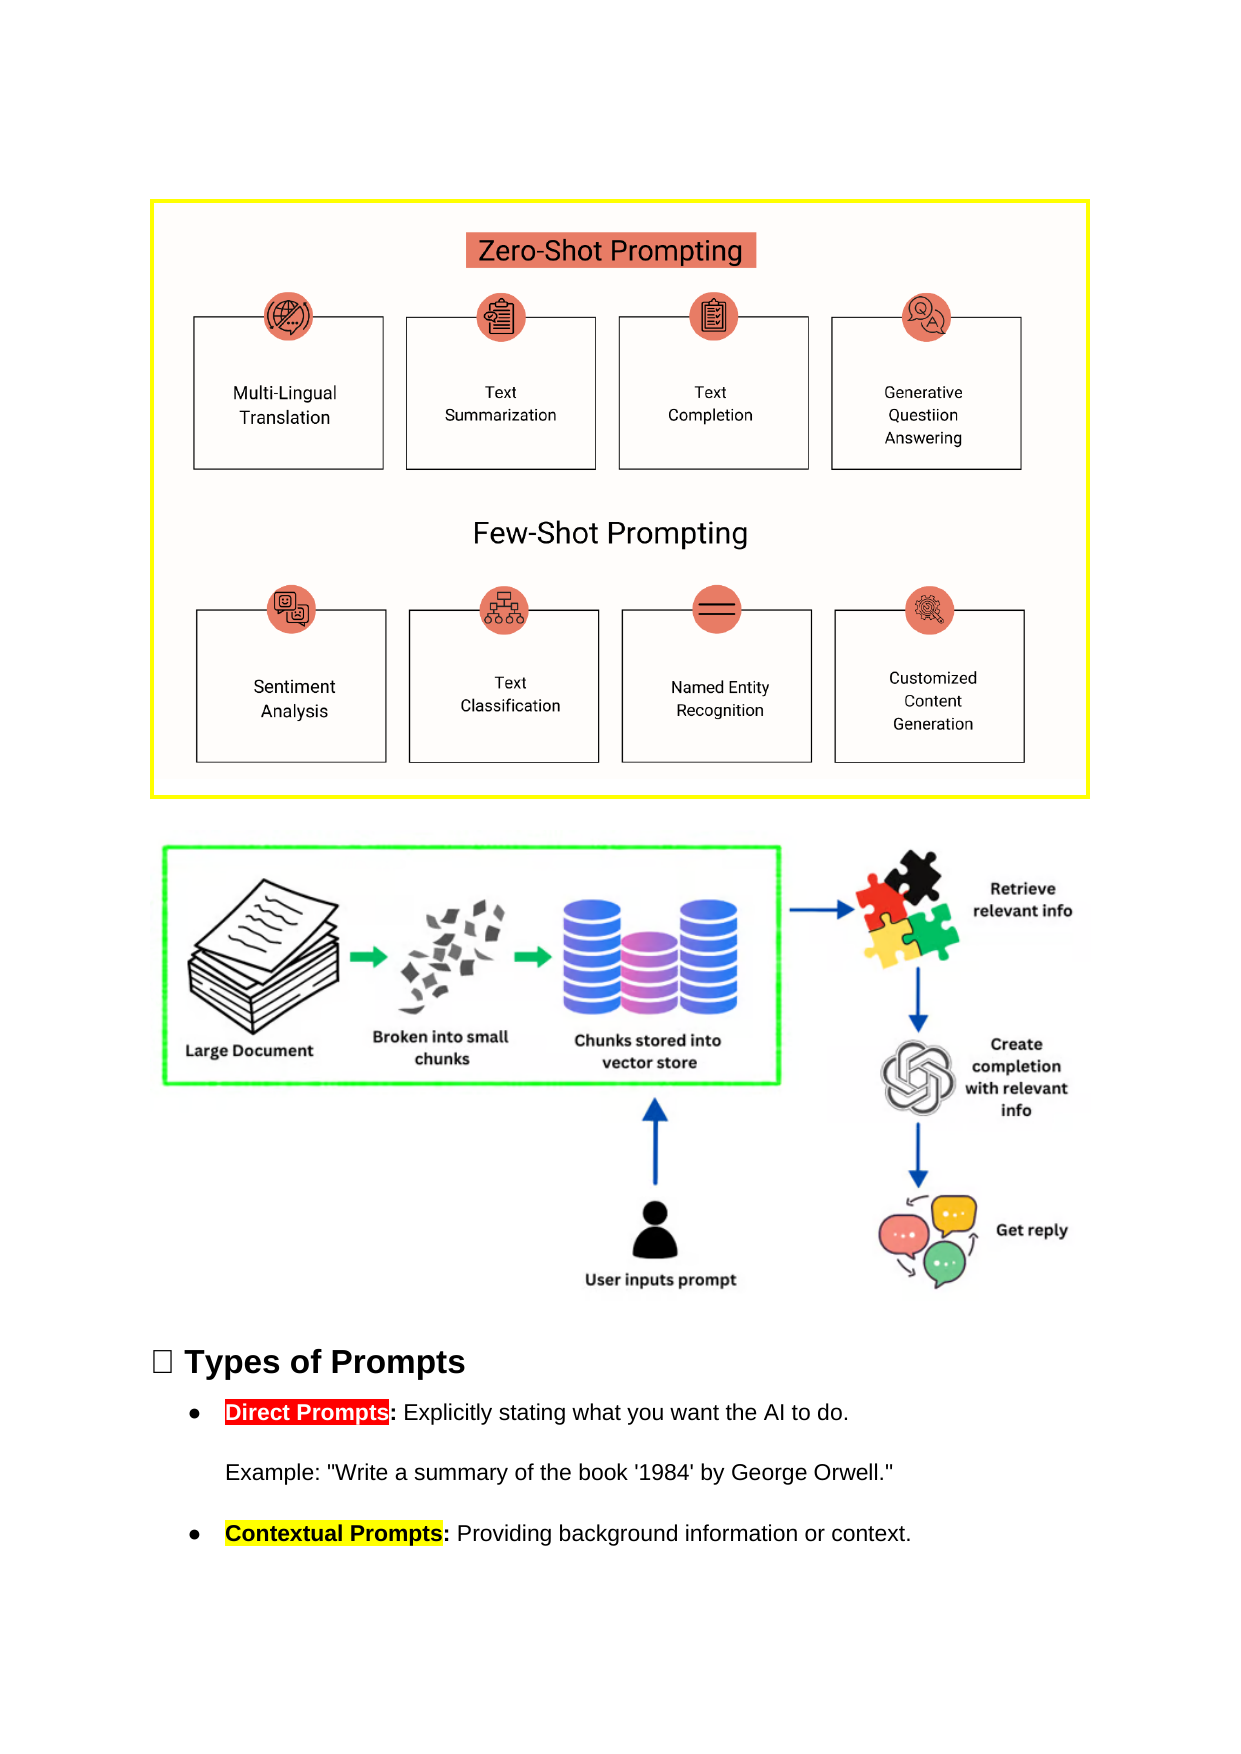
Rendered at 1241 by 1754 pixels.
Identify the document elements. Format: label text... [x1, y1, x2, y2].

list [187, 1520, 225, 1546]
picture [150, 830, 1091, 1301]
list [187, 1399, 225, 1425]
subtitle 🧠 Types of Prompts [150, 1342, 1090, 1381]
list Contextual Prompts: Providing background information or context. [443, 1520, 1090, 1546]
picture [154, 203, 1086, 795]
list Direct Prompts: Explicitly stating what you want the AI to do. [389, 1399, 1090, 1425]
text Example: "Write a summary of the book '1984' by George Orwell." [225, 1459, 1090, 1486]
